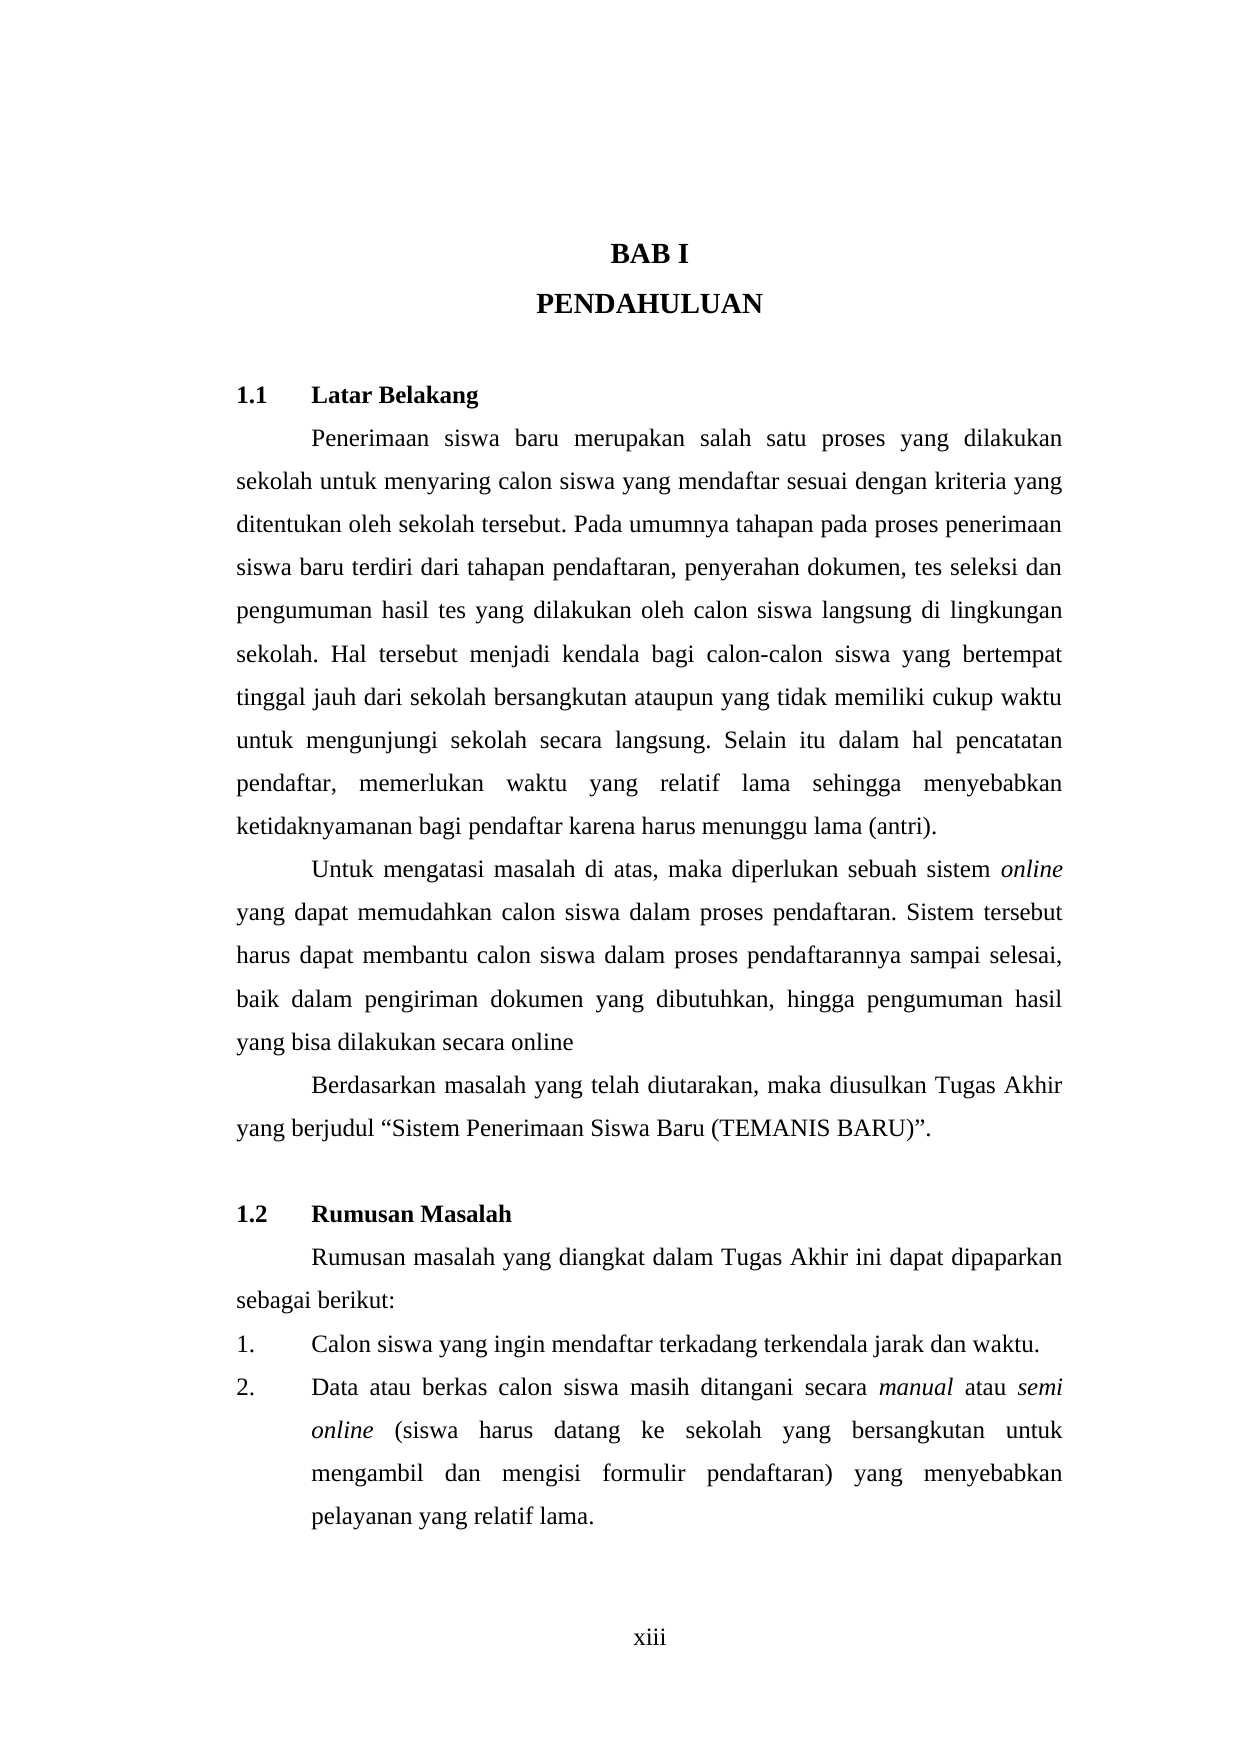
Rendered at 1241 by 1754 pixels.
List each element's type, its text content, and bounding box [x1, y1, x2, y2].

text BAB I [236, 236, 1063, 270]
text PENDAHULUAN [236, 287, 1063, 320]
text Berdasarkan masalah yang telah diutarakan, maka diusulkan Tugas Akhir yang berjudul “Sistem Penerimaan Siswa Baru (TEMANIS BARU)”. [236, 1070, 1063, 1142]
list Data atau berkas calon siswa masih ditangani secara manual atau semi online (siswa harus datang ke sekolah yang bersangkutan untuk mengambil dan mengisi formulir pendaftaran) yang menyebabkan pelayanan yang relatif lama. [236, 1372, 1063, 1530]
text 1.2 Rumusan Masalah [236, 1199, 1063, 1228]
text Rumusan masalah yang diangkat dalam Tugas Akhir ini dapat dipaparkan sebagai berikut: [236, 1242, 1063, 1314]
text Penerimaan siswa baru merupakan salah satu proses yang dilakukan sekolah untuk menyaring calon siswa yang mendaftar sesuai dengan kriteria yang ditentukan oleh sekolah tersebut. Pada umumnya tahapan pada proses penerimaan siswa baru terdiri dari tahapan pendaftaran, penyerahan dokumen, tes seleksi dan pengumuman hasil tes yang dilakukan oleh calon siswa langsung di lingkungan sekolah. Hal tersebut menjadi kendala bagi calon-calon siswa yang bertempat tinggal jauh dari sekolah bersangkutan ataupun yang tidak memiliki cukup waktu untuk mengunjungi sekolah secara langsung. Selain itu dalam hal pencatatan pendaftar, memerlukan waktu yang relatif lama sehingga menyebabkan ketidaknyamanan bagi pendaftar karena harus menunggu lama (antri). [236, 423, 1063, 840]
text Untuk mengatasi masalah di atas, maka diperlukan sebuah sistem online yang dapat memudahkan calon siswa dalam proses pendaftaran. Sistem tersebut harus dapat membantu calon siswa dalam proses pendaftarannya sampai selesai, baik dalam pengiriman dokumen yang dibutuhkan, hingga pengumuman hasil yang bisa dilakukan secara online [236, 854, 1063, 1056]
list Calon siswa yang ingin mendaftar terkadang terkendala jarak dan waktu. [236, 1329, 1063, 1357]
text 1.1 Latar Belakang [236, 380, 1063, 409]
